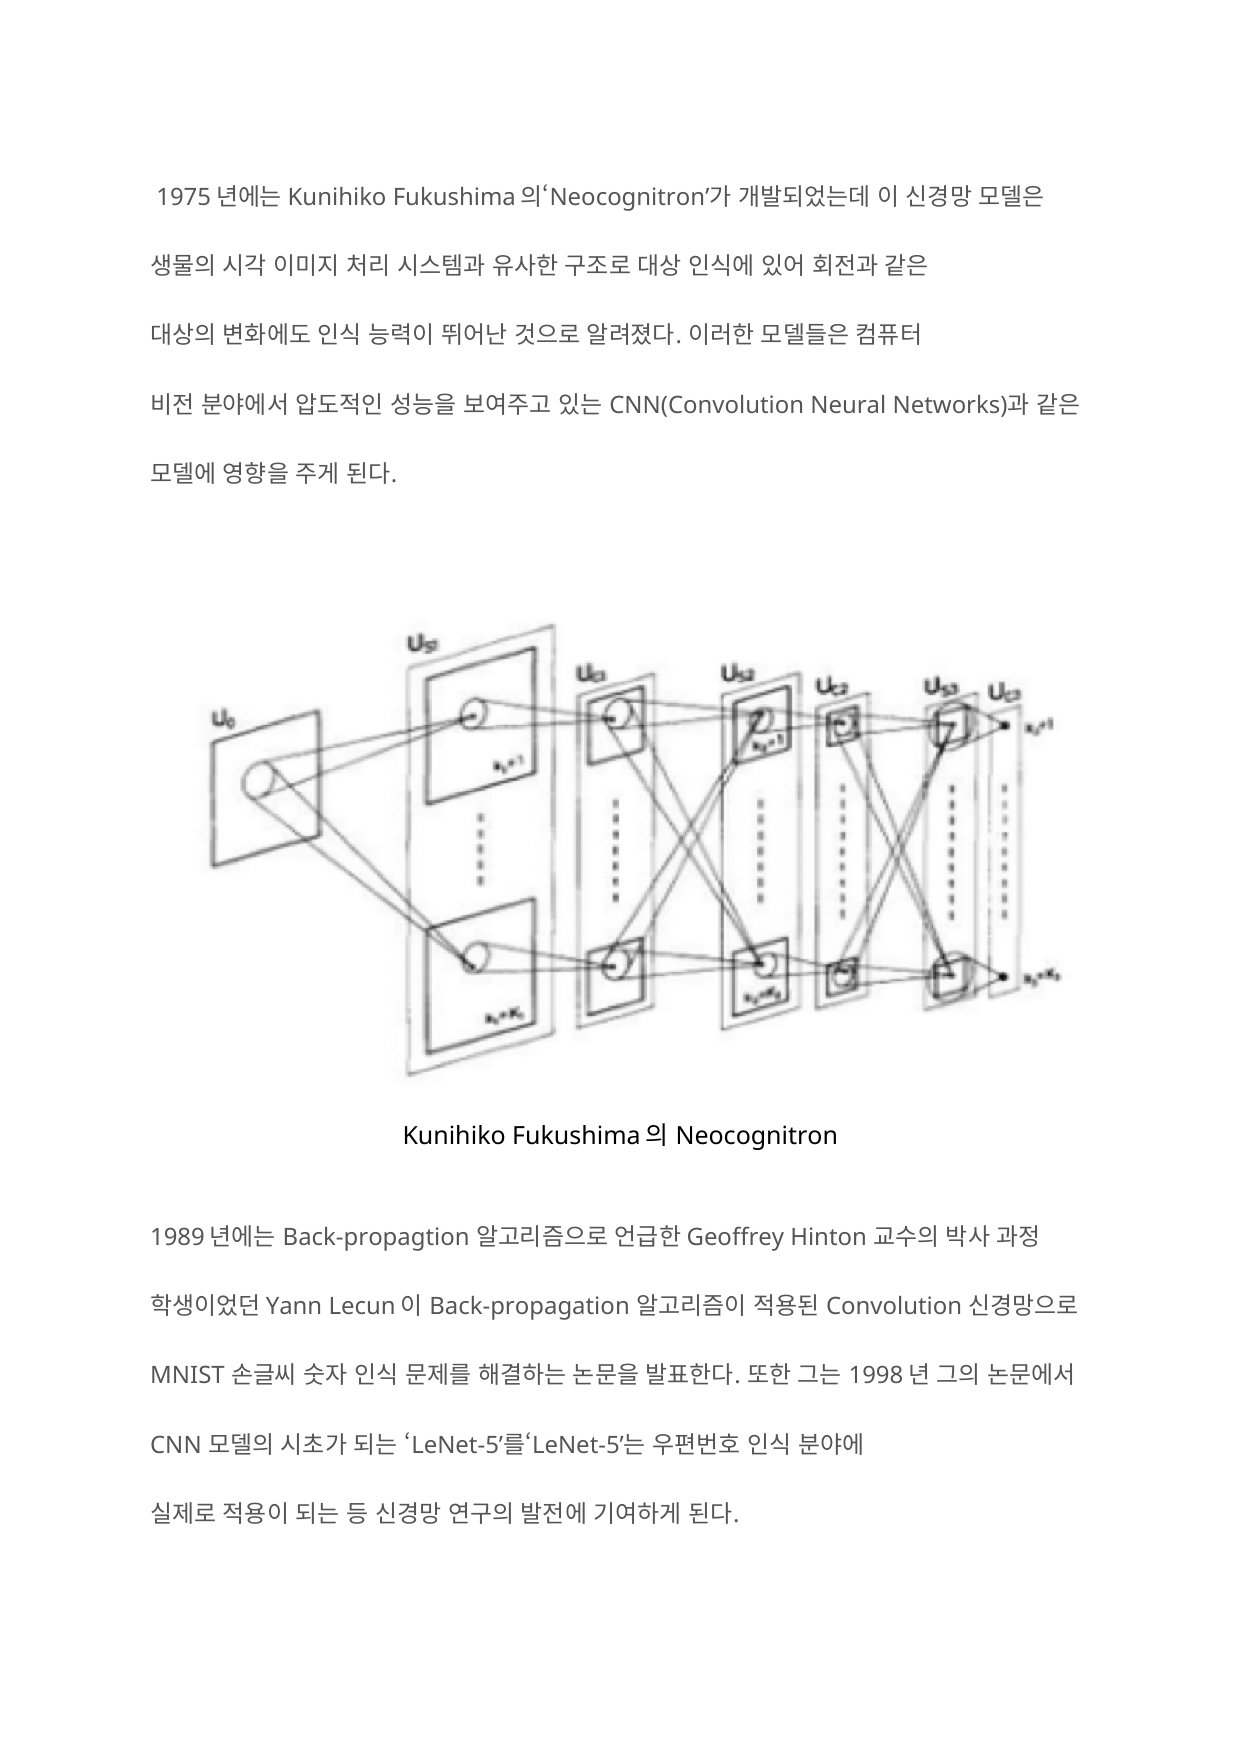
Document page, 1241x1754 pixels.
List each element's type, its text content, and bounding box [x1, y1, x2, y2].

text 1975년에는 Kunihiko Fukushima의‘Neocognitron’가 개발되었는데 이 신경망 모델은 생물의 시각 이미지 처리 시스템과 유사한 구조로 대상 인식에 있어 회전과 같은 대상의 변화에도 인식 능력이 뛰어난 것으로 알려졌다. 이러한 모델들은 컴퓨터 비전 분야에서 압도적인 성능을 보여주고 있는 CNN(Convolution Neural Networks)과 같은 모델에 영향을 주게 된다. [150, 177, 1090, 490]
text 1989년에는 Back-propagtion 알고리즘으로 언급한 Geoffrey Hinton 교수의 박사 과정 학생이었던 Yann Lecun이 Back-propagation 알고리즘이 적용된 Convolution 신경망으로 MNIST 손글씨 숫자 인식 문제를 해결하는 논문을 발표한다. 또한 그는 1998년 그의 논문에서 CNN 모델의 시초가 되는 ‘LeNet-5’를‘LeNet-5’는 우편번호 인식 분야에 실제로 적용이 되는 등 신경망 연구의 발전에 기여하게 된다. [150, 1217, 1090, 1530]
text Kunihiko Fukushima의 Neocognitron [150, 1116, 1090, 1152]
picture [150, 589, 1090, 1116]
